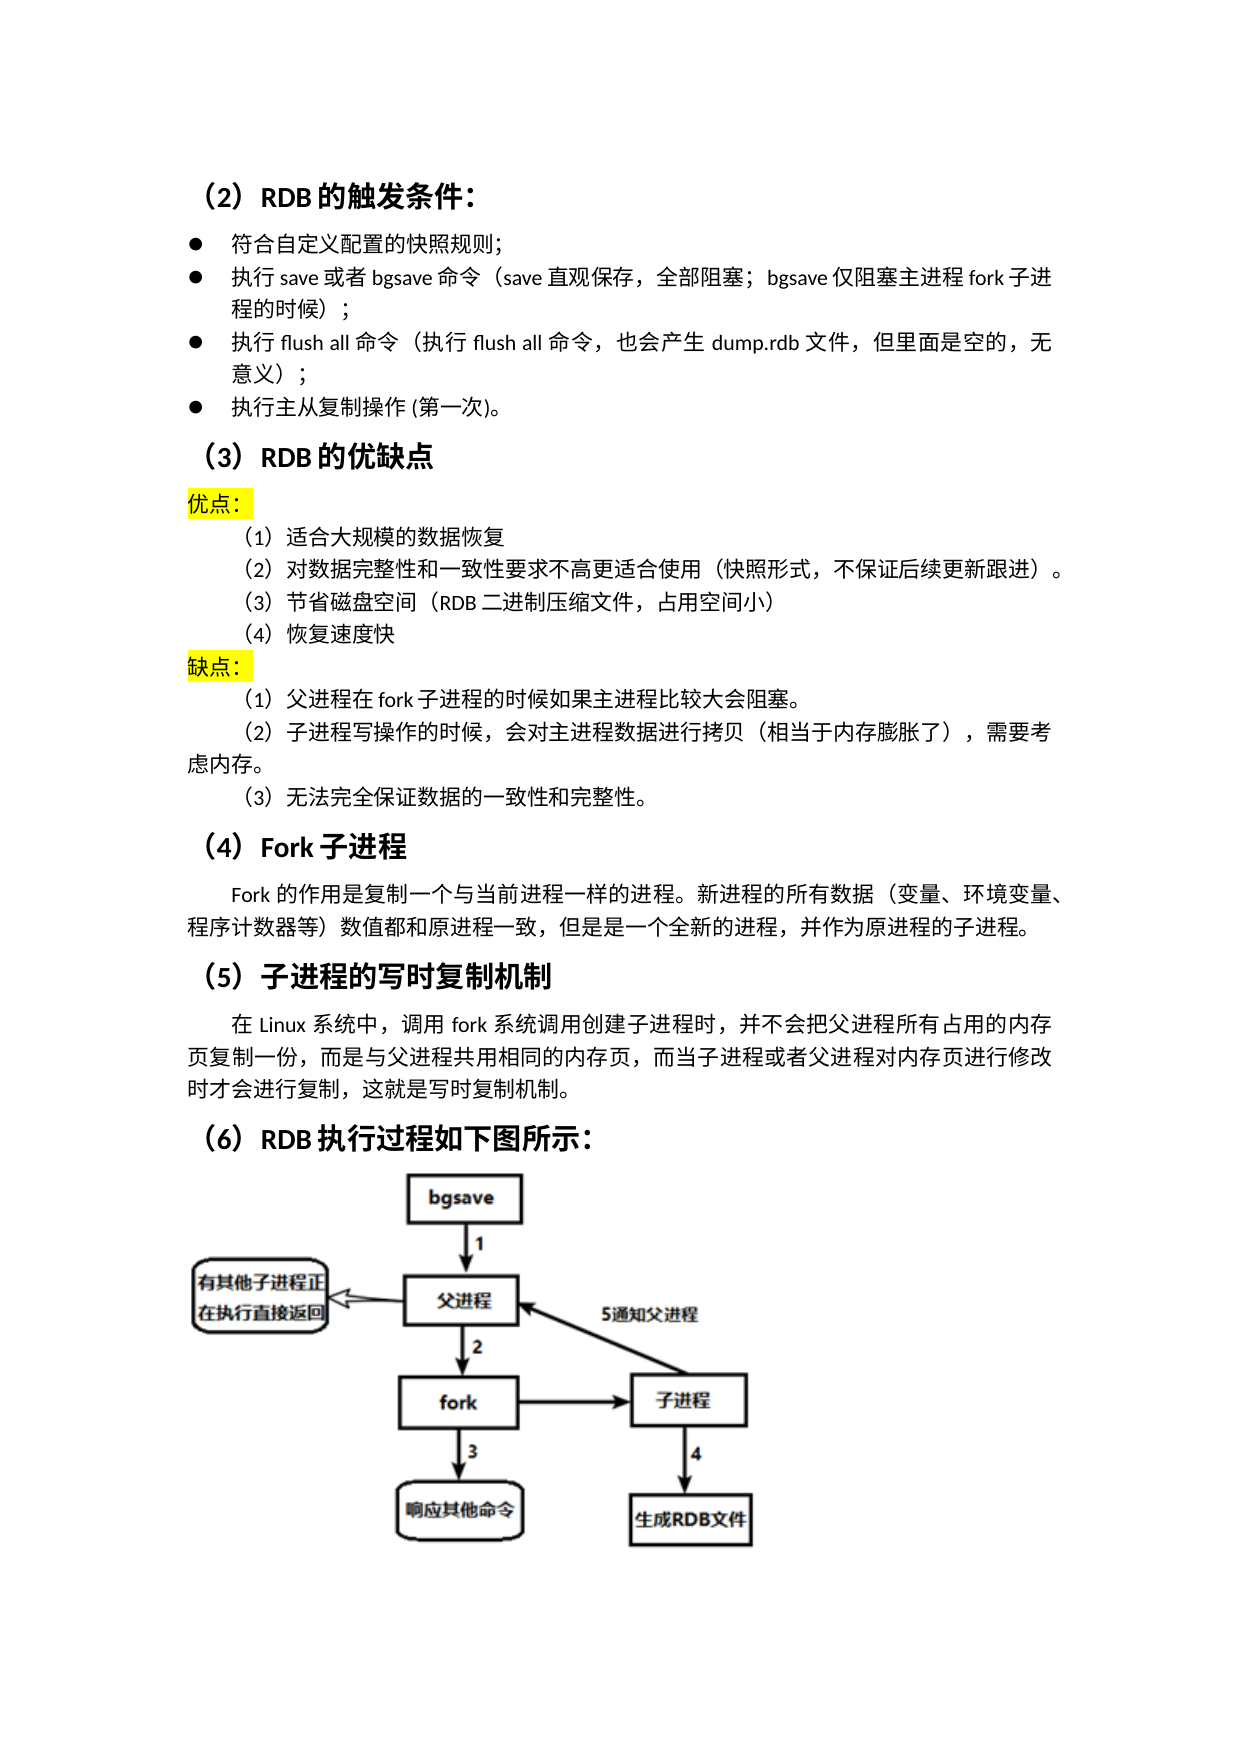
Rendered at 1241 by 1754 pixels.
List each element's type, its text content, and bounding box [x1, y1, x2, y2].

text （2）子进程写操作的时候，会对主进程数据进行拷贝（相当于内存膨胀了），需要考虑内存。 [187, 714, 1053, 779]
list Fork子进程 [187, 812, 1053, 877]
list 符合自定义配置的快照规则； [187, 227, 1053, 259]
text Fork 的作用是复制一个与当前进程一样的进程。新进程的所有数据（变量、环境变量、程序计数器等）数值都和原进程一致，但是是一个全新的进程，并作为原进程的子进程。 [187, 877, 1053, 942]
text （2）对数据完整性和一致性要求不高更适合使用（快照形式，不保证后续更新跟进）。 [187, 552, 1053, 584]
text （1）适合大规模的数据恢复 [187, 519, 1053, 552]
text （3）节省磁盘空间（RDB二进制压缩文件，占用空间小） [187, 584, 1053, 617]
list 执行save或者bgsave命令（save直观保存，全部阻塞；bgsave仅阻塞主进程fork子进程的时候）； [187, 259, 1053, 324]
list RDB执行过程如下图所示： [187, 1104, 1053, 1169]
list 执行主从复制操作 (第一次)。 [187, 389, 1053, 422]
picture [187, 1169, 764, 1570]
list 子进程的写时复制机制 [187, 942, 1053, 1007]
text 在 Linux 系统中，调用 fork 系统调用创建子进程时，并不会把父进程所有占用的内存页复制一份，而是与父进程共用相同的内存页，而当子进程或者父进程对内存页进行修改时才会进行复制，这就是写时复制机制。 [187, 1007, 1053, 1104]
list RDB的优缺点 [187, 422, 1053, 487]
text 优点： [187, 487, 1053, 519]
list 执行flush all命令（执行 flush all 命令，也会产生 dump.rdb 文件，但里面是空的，无意义）； [187, 324, 1053, 389]
text （3）无法完全保证数据的一致性和完整性。 [187, 779, 1053, 812]
text （4）恢复速度快 [187, 617, 1053, 649]
list RDB的触发条件： [187, 162, 1053, 227]
text （1）父进程在fork子进程的时候如果主进程比较大会阻塞。 [187, 682, 1053, 714]
text 缺点： [187, 649, 1053, 682]
